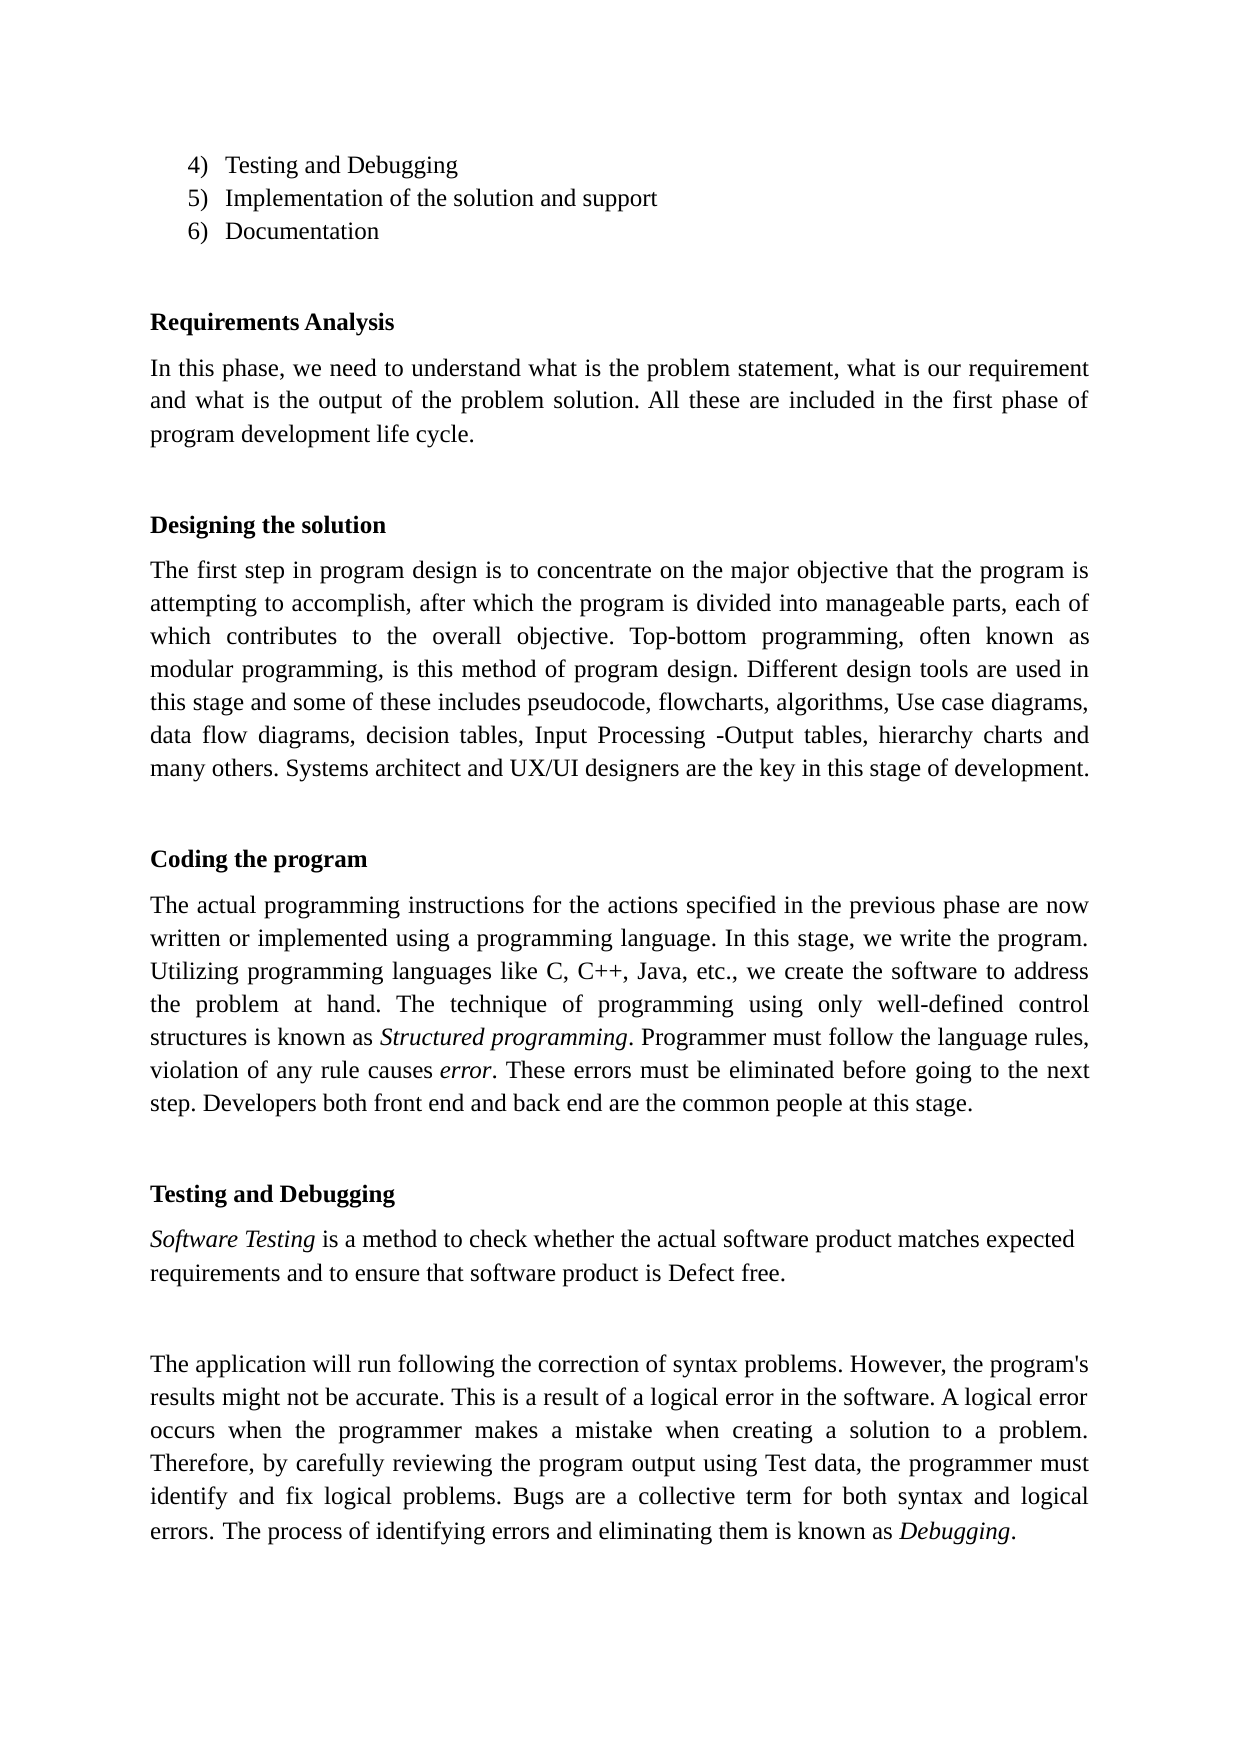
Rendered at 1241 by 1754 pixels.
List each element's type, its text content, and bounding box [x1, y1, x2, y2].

list Testing and Debugging [187, 150, 1090, 179]
text Testing and Debugging [150, 1179, 1090, 1208]
text The first step in program design is to concentrate on the major objective that the program is attempting to accomplish, after which the program is divided into manageable parts, each of which contributes to the overall objective. Top-bottom programming, often known as modular programming, is this method of program design. Different design tools are used in this stage and some of these includes pseudocode, flowcharts, algorithms, Use case diagrams, data flow diagrams, decision tables, Input Processing -Output tables, hierarchy charts and many others. Systems architect and UX/UI designers are the key in this stage of development. [150, 555, 1090, 782]
text The application will run following the correction of syntax problems. However, the program's results might not be accurate. This is a result of a logical error in the software. A logical error occurs when the programmer makes a mistake when creating a solution to a problem. Therefore, by carefully reviewing the program output using Test data, the programmer must identify and fix logical problems. Bugs are a collective term for both syntax and logical errors. The process of identifying errors and eliminating them is known as Debugging. [150, 1349, 1090, 1545]
text In this phase, we need to understand what is the problem statement, what is our requirement and what is the output of the problem solution. All these are included in the first phase of program development life cycle. [150, 353, 1090, 447]
text Coding the program [150, 844, 1090, 873]
list Implementation of the solution and support [187, 183, 1090, 212]
text Requirements Analysis [150, 307, 1090, 336]
text Designing the solution [150, 510, 1090, 538]
text Software Testing is a method to check whether the actual software product matches expected requirements and to ensure that software product is Defect free. [150, 1224, 1090, 1286]
list Documentation [187, 216, 1090, 245]
text The actual programming instructions for the actions specified in the previous phase are now written or implemented using a programming language. In this stage, we write the program. Utilizing programming languages like C, C++, Java, etc., we create the software to address the problem at hand. The technique of programming using only well-defined control structures is known as Structured programming. Programmer must follow the language rules, violation of any rule causes error. These errors must be eliminated before going to the next step. Developers both front end and back end are the common people at this stage. [150, 890, 1090, 1117]
